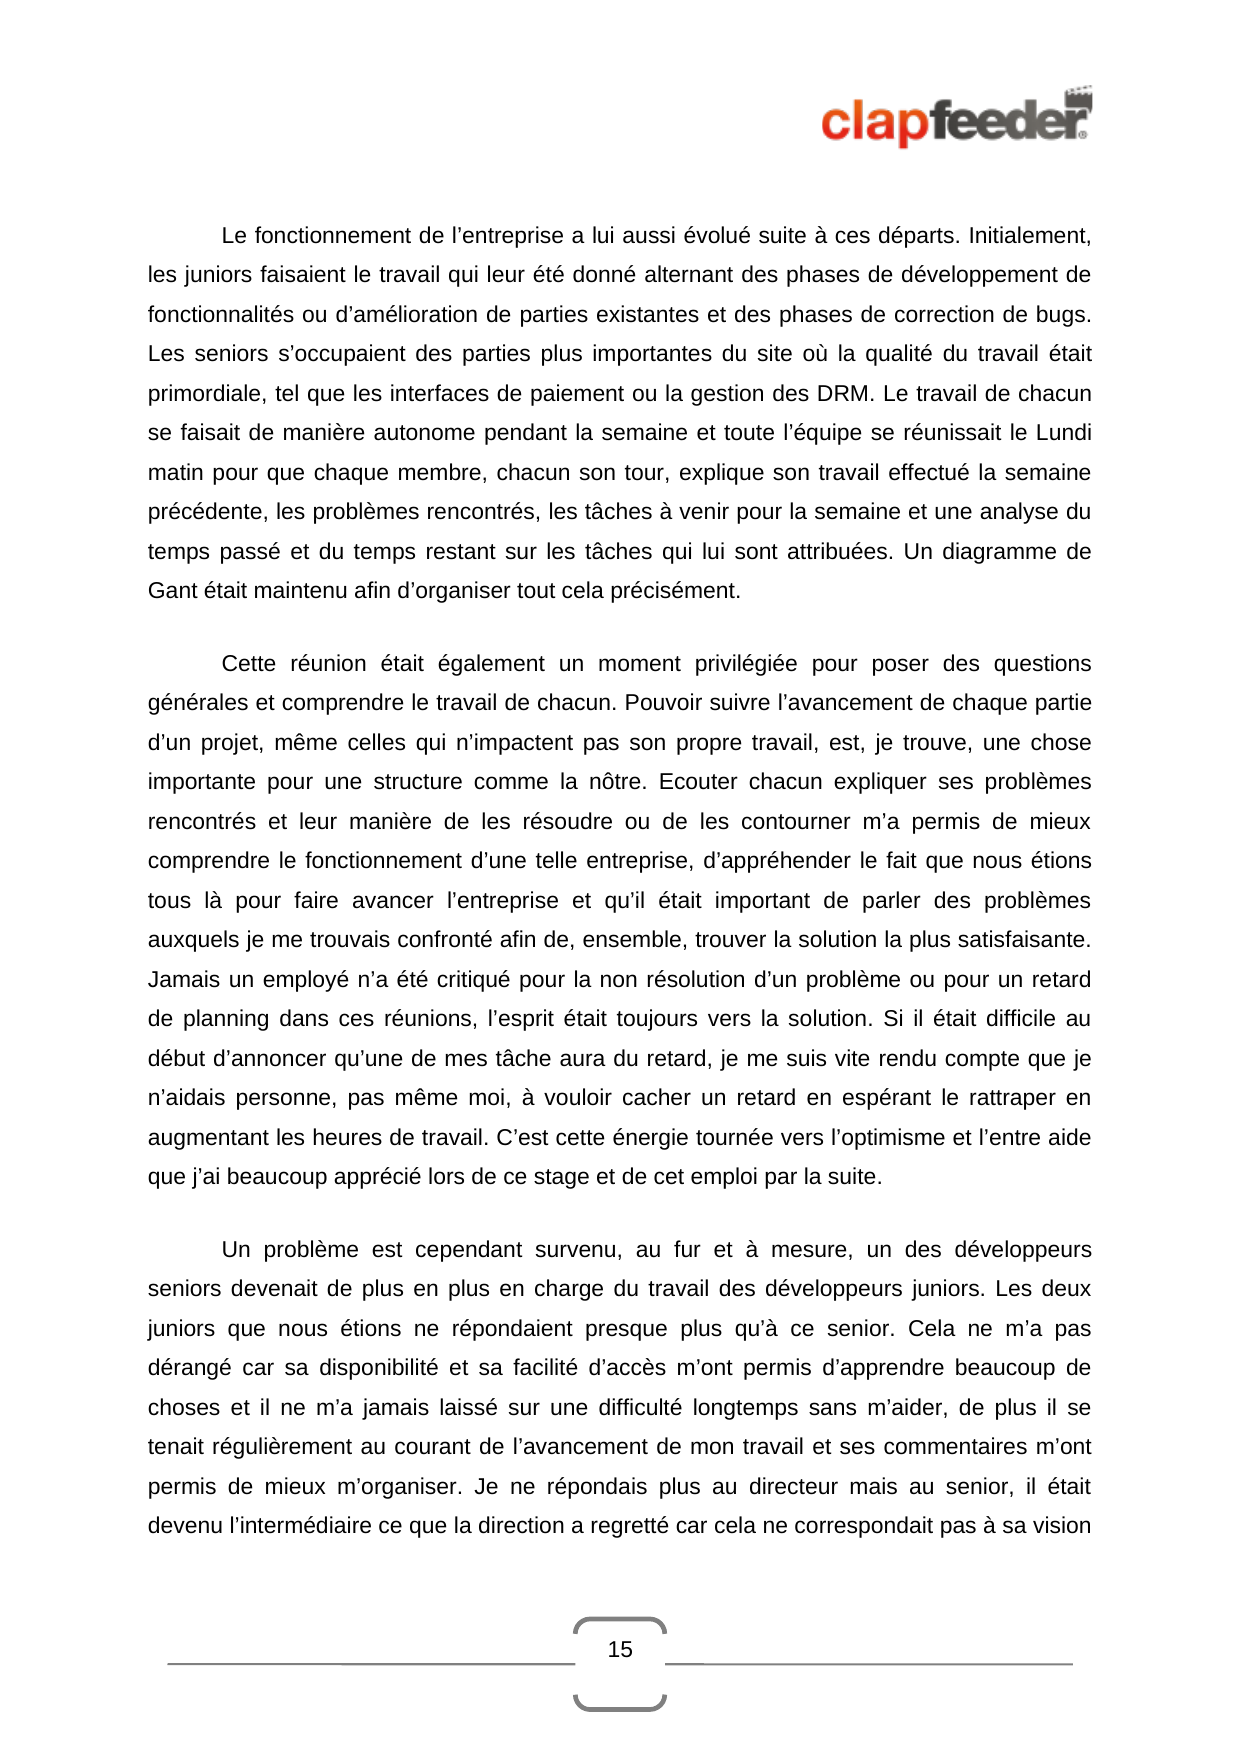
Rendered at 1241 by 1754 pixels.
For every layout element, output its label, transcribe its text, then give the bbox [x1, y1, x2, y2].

text Cette réunion était également un moment privilégiée pour poser des questions générales et comprendre le travail de chacun. Pouvoir suivre l’avancement de chaque partie d’un projet, même celles qui n’impactent pas son propre travail, est, je trouve, une chose importante pour une structure comme la nôtre. Ecouter chacun expliquer ses problèmes rencontrés et leur manière de les résoudre ou de les contourner m’a permis de mieux comprendre le fonctionnement d’une telle entreprise, d’appréhender le fait que nous étions tous là pour faire avancer l’entreprise et qu’il était important de parler des problèmes auxquels je me trouvais confronté afin de, ensemble, trouver la solution la plus satisfaisante. Jamais un employé n’a été critiqué pour la non résolution d’un problème ou pour un retard de planning dans ces réunions, l’esprit était toujours vers la solution. Si il était difficile au début d’annoncer qu’une de mes tâche aura du retard, je me suis vite rendu compte que je n’aidais personne, pas même moi, à vouloir cacher un retard en espérant le rattraper en augmentant les heures de travail. C’est cette énergie tournée vers l’optimisme et l’entre aide que j’ai beaucoup apprécié lors de ce stage et de cet emploi par la suite. [148, 650, 1093, 1189]
picture [822, 73, 1093, 169]
text Le fonctionnement de l’entreprise a lui aussi évolué suite à ces départs. Initialement, les juniors faisaient le travail qui leur été donné alternant des phases de développement de fonctionnalités ou d’amélioration de parties existantes et des phases de correction de bugs. Les seniors s’occupaient des parties plus importantes du site où la qualité du travail était primordiale, tel que les interfaces de paiement ou la gestion des DRM. Le travail de chacun se faisait de manière autonome pendant la semaine et toute l’équipe se réunissait le Lundi matin pour que chaque membre, chacun son tour, explique son travail effectué la semaine précédente, les problèmes rencontrés, les tâches à venir pour la semaine et une analyse du temps passé et du temps restant sur les tâches qui lui sont attribuées. Un diagramme de Gant était maintenu afin d’organiser tout cela précisément. [148, 222, 1093, 603]
